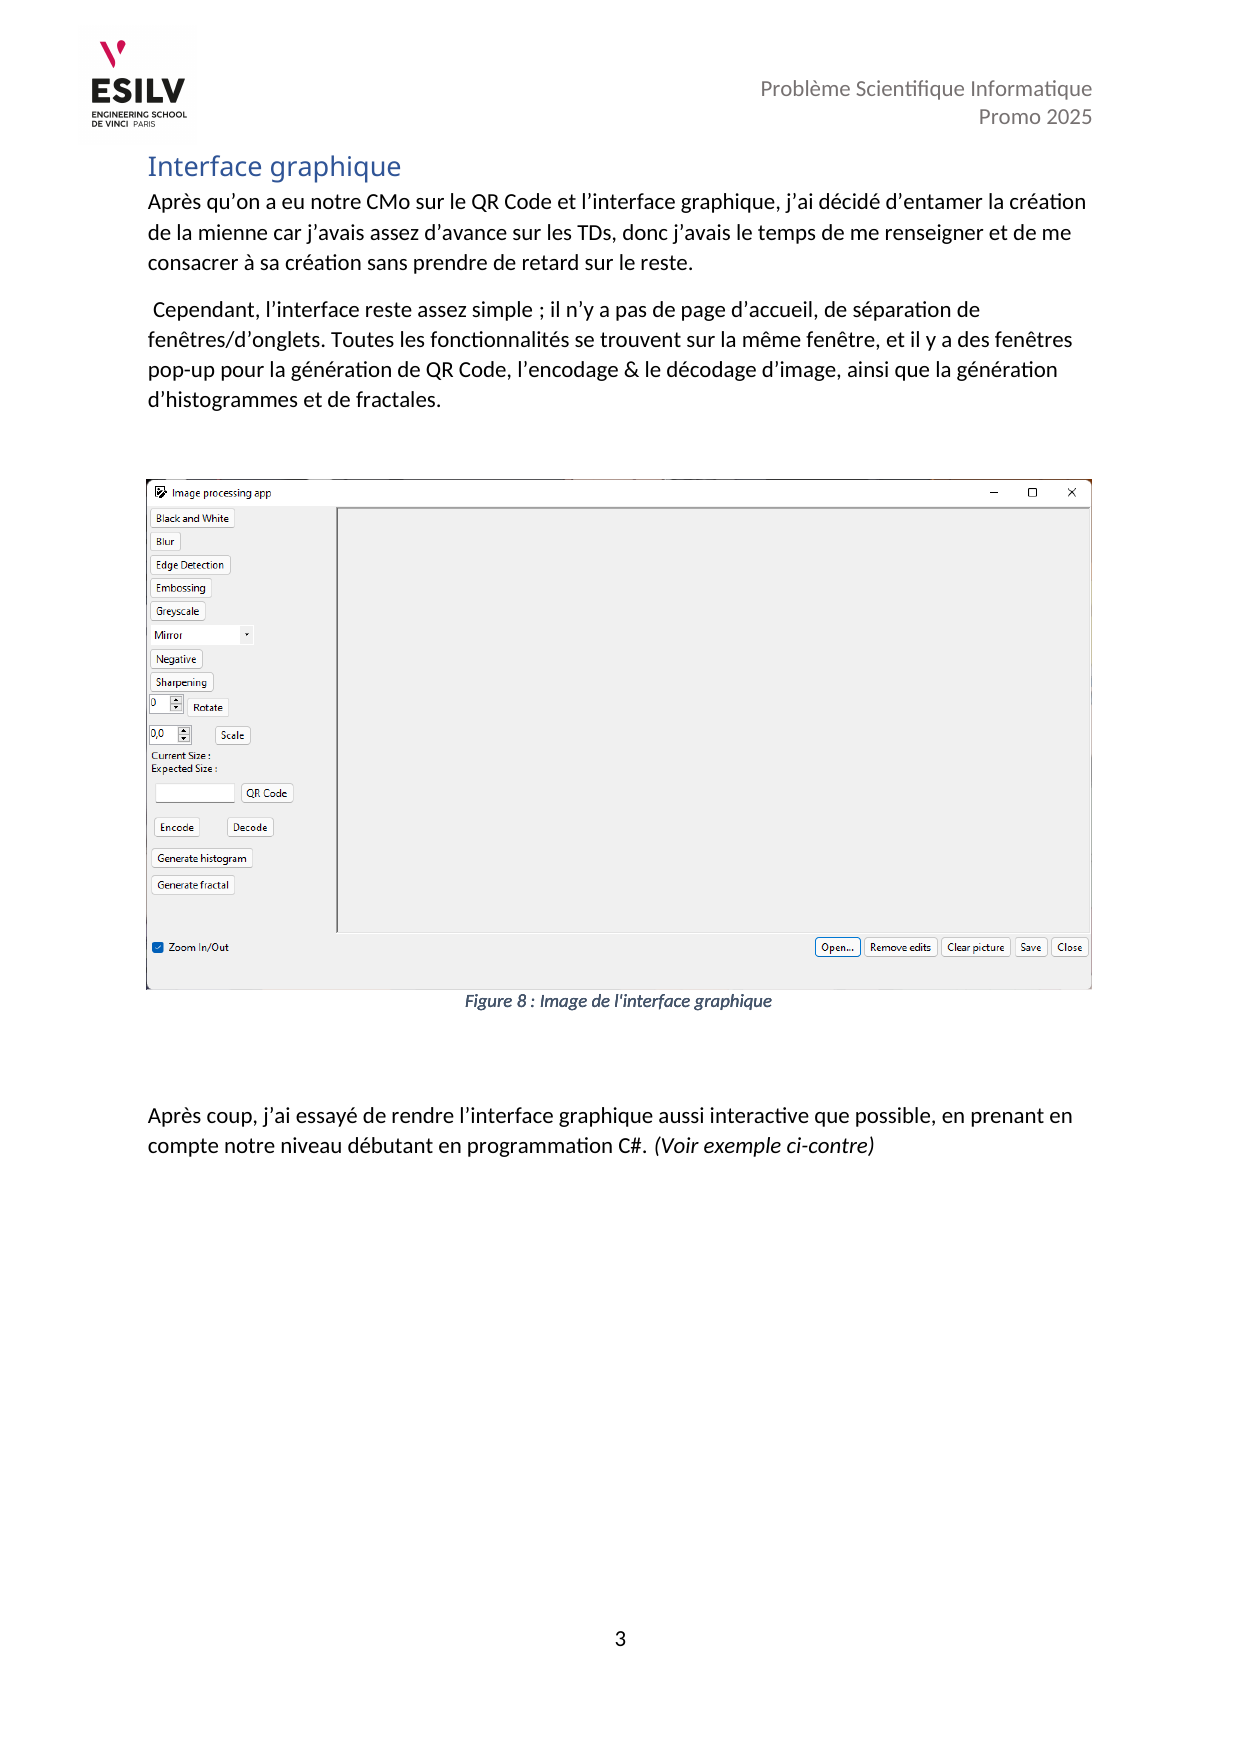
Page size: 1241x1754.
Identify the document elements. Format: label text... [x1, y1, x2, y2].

text Après coup, j’ai essayé de rendre l’interface graphique aussi interactive que possible, en prenant en compte notre niveau débutant en programmation C#. (Voir exemple ci-contre) [148, 1101, 1093, 1159]
picture [77, 25, 197, 145]
subtitle Interface graphique [148, 148, 1093, 184]
text Cependant, l’interface reste assez simple ; il n’y a pas de page d’accueil, de séparation de fenêtres/d’onglets. Toutes les fonctionnalités se trouvent sur la même fenêtre, et il y a des fenêtres pop-up pour la génération de QR Code, l’encodage & le décodage d’image, ainsi que la génération d’histogrammes et de fractales. [148, 295, 1093, 413]
picture [146, 479, 1092, 989]
text Après qu’on a eu notre CMo sur le QR Code et l’interface graphique, j’ai décidé d’entamer la création de la mienne car j’avais assez d’avance sur les TDs, donc j’avais le temps de me renseigner et de me consacrer à sa création sans prendre de retard sur le reste. [148, 187, 1093, 276]
